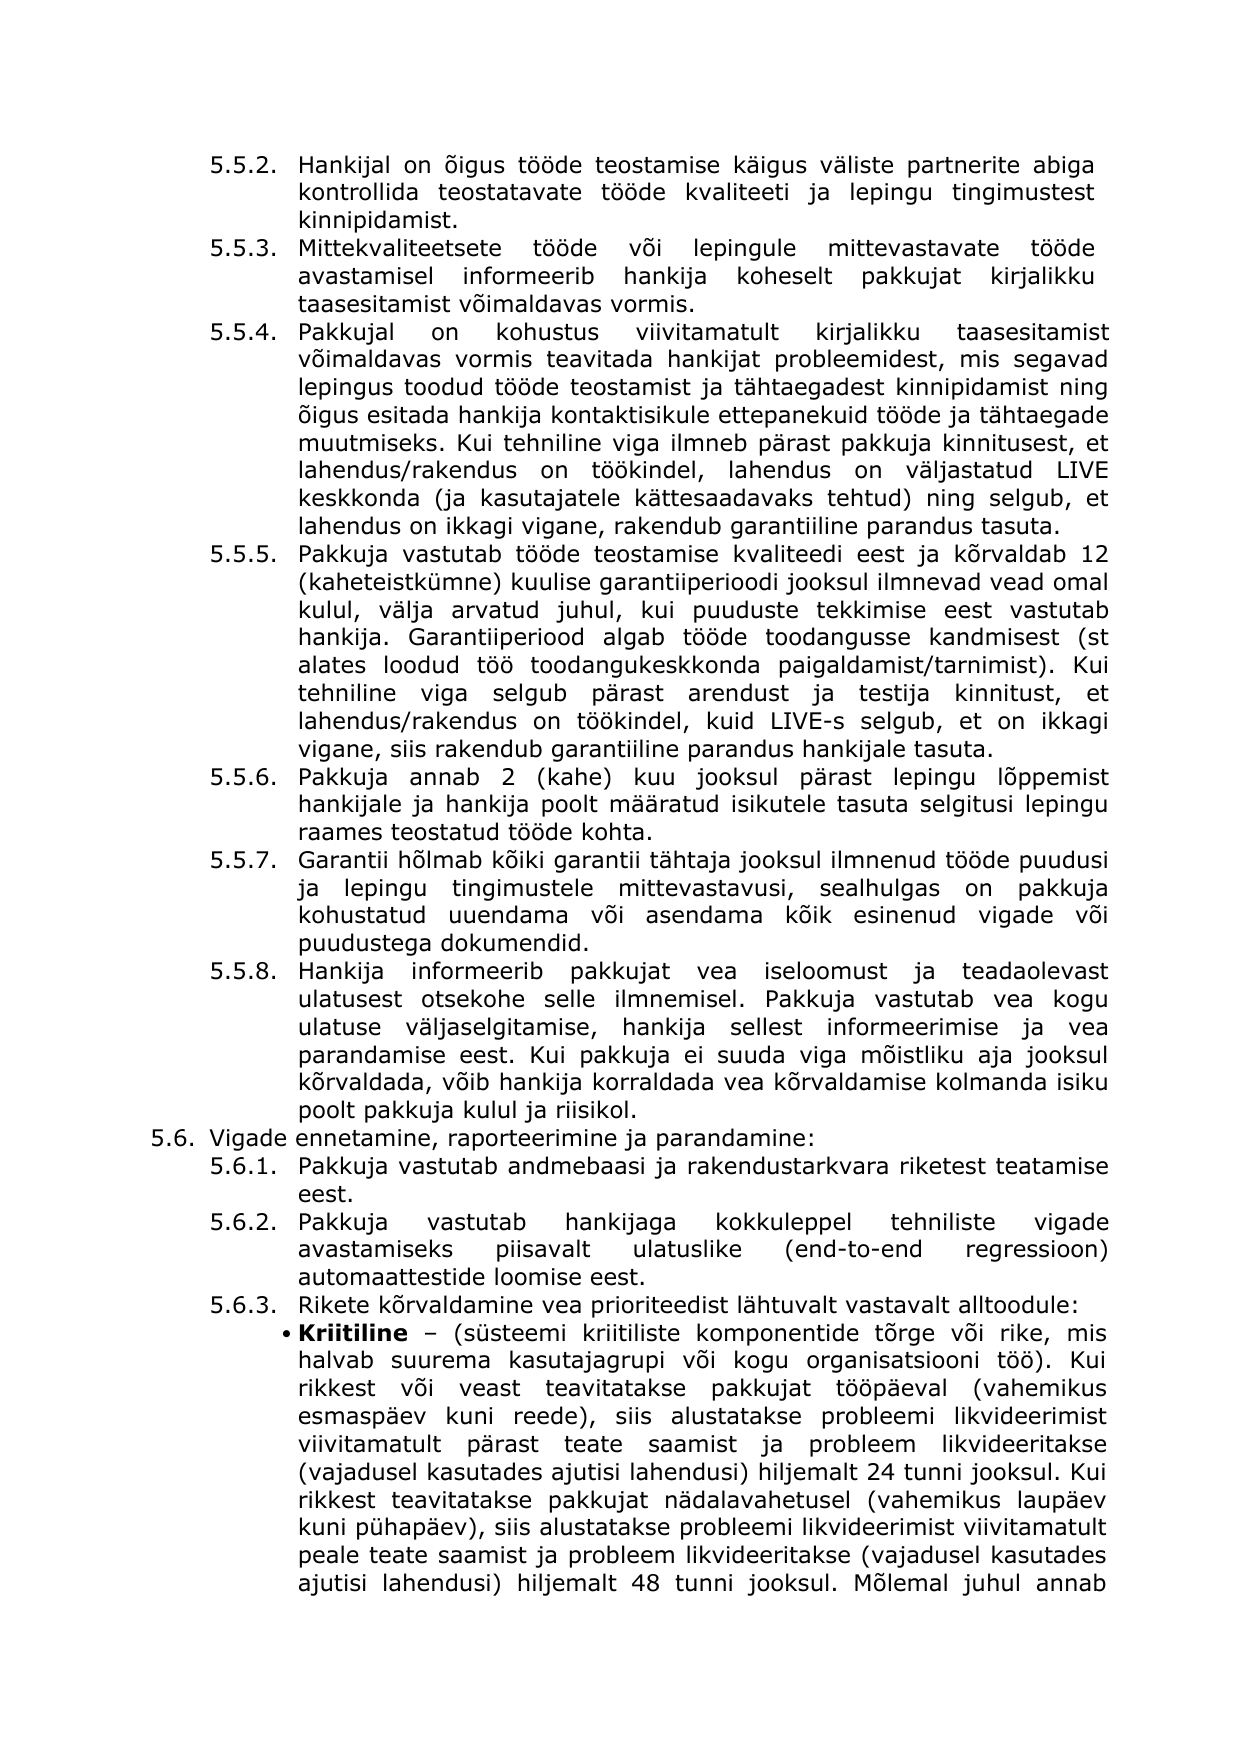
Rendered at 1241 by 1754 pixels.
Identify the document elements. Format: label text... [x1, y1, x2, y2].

subtitle Pakkuja annab 2 (kahe) kuu jooksul pärast lepingu lõppemist hankijale ja hankija poolt määratud isikutele tasuta selgitusi lepingu raames teostatud tööde kohta. [209, 762, 1110, 845]
subtitle Hankija informeerib pakkujat vea iseloomust ja teadaolevast ulatusest otsekohe selle ilmnemisel. Pakkuja vastutab vea kogu ulatuse väljaselgitamise, hankija sellest informeerimise ja vea parandamise eest. Kui pakkuja ei suuda viga mõistliku aja jooksul kõrvaldada, võib hankija korraldada vea kõrvaldamise kolmanda isiku poolt pakkuja kulul ja riisikol. [209, 957, 1110, 1123]
subtitle Pakkuja vastutab hankijaga kokkuleppel tehniliste vigade avastamiseks piisavalt ulatuslike (end-to-end regressioon) automaattestide loomise eest. [209, 1207, 1110, 1290]
subtitle Pakkujal on kohustus viivitamatult kirjalikku taasesitamist võimaldavas vormis teavitada hankijat probleemidest, mis segavad lepingus toodud tööde teostamist ja tähtaegadest kinnipidamist ning õigus esitada hankija kontaktisikule ettepanekuid tööde ja tähtaegade muutmiseks. Kui tehniline viga ilmneb pärast pakkuja kinnitusest, et lahendus/rakendus on töökindel, lahendus on väljastatud LIVE keskkonda (ja kasutajatele kättesaadavaks tehtud) ning selgub, et lahendus on ikkagi vigane, rakendub garantiiline parandus tasuta. [209, 317, 1110, 539]
subtitle Mittekvaliteetsete tööde või lepingule mittevastavate tööde avastamisel informeerib hankija koheselt pakkujat kirjalikku taasesitamist võimaldavas vormis. [209, 233, 1096, 317]
subtitle Vigade ennetamine, raporteerimine ja parandamine: [150, 1123, 1110, 1151]
subtitle Hankijal on õigus tööde teostamise käigus väliste partnerite abiga kontrollida teostatavate tööde kvaliteeti ja lepingu tingimustest kinnipidamist. [209, 150, 1096, 233]
subtitle Garantii hõlmab kõiki garantii tähtaja jooksul ilmnenud tööde puudusi ja lepingu tingimustele mittevastavusi, sealhulgas on pakkuja kohustatud uuendama või asendama kõik esinenud vigade või puudustega dokumendid. [209, 845, 1110, 957]
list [283, 1318, 1107, 1596]
subtitle Pakkuja vastutab tööde teostamise kvaliteedi eest ja kõrvaldab 12 (kaheteistkümne) kuulise garantiiperioodi jooksul ilmnevad vead omal kulul, välja arvatud juhul, kui puuduste tekkimise eest vastutab hankija. Garantiiperiood algab tööde toodangusse kandmisest (st alates loodud töö toodangukeskkonda paigaldamist/tarnimist). Kui tehniline viga selgub pärast arendust ja testija kinnitust, et lahendus/rakendus on töökindel, kuid LIVE-s selgub, et on ikkagi vigane, siis rakendub garantiiline parandus hankijale tasuta. [209, 539, 1110, 762]
subtitle Pakkuja vastutab andmebaasi ja rakendustarkvara riketest teatamise eest. [209, 1151, 1110, 1207]
subtitle Rikete kõrvaldamine vea prioriteedist lähtuvalt vastavalt alltoodule: [209, 1290, 1110, 1318]
